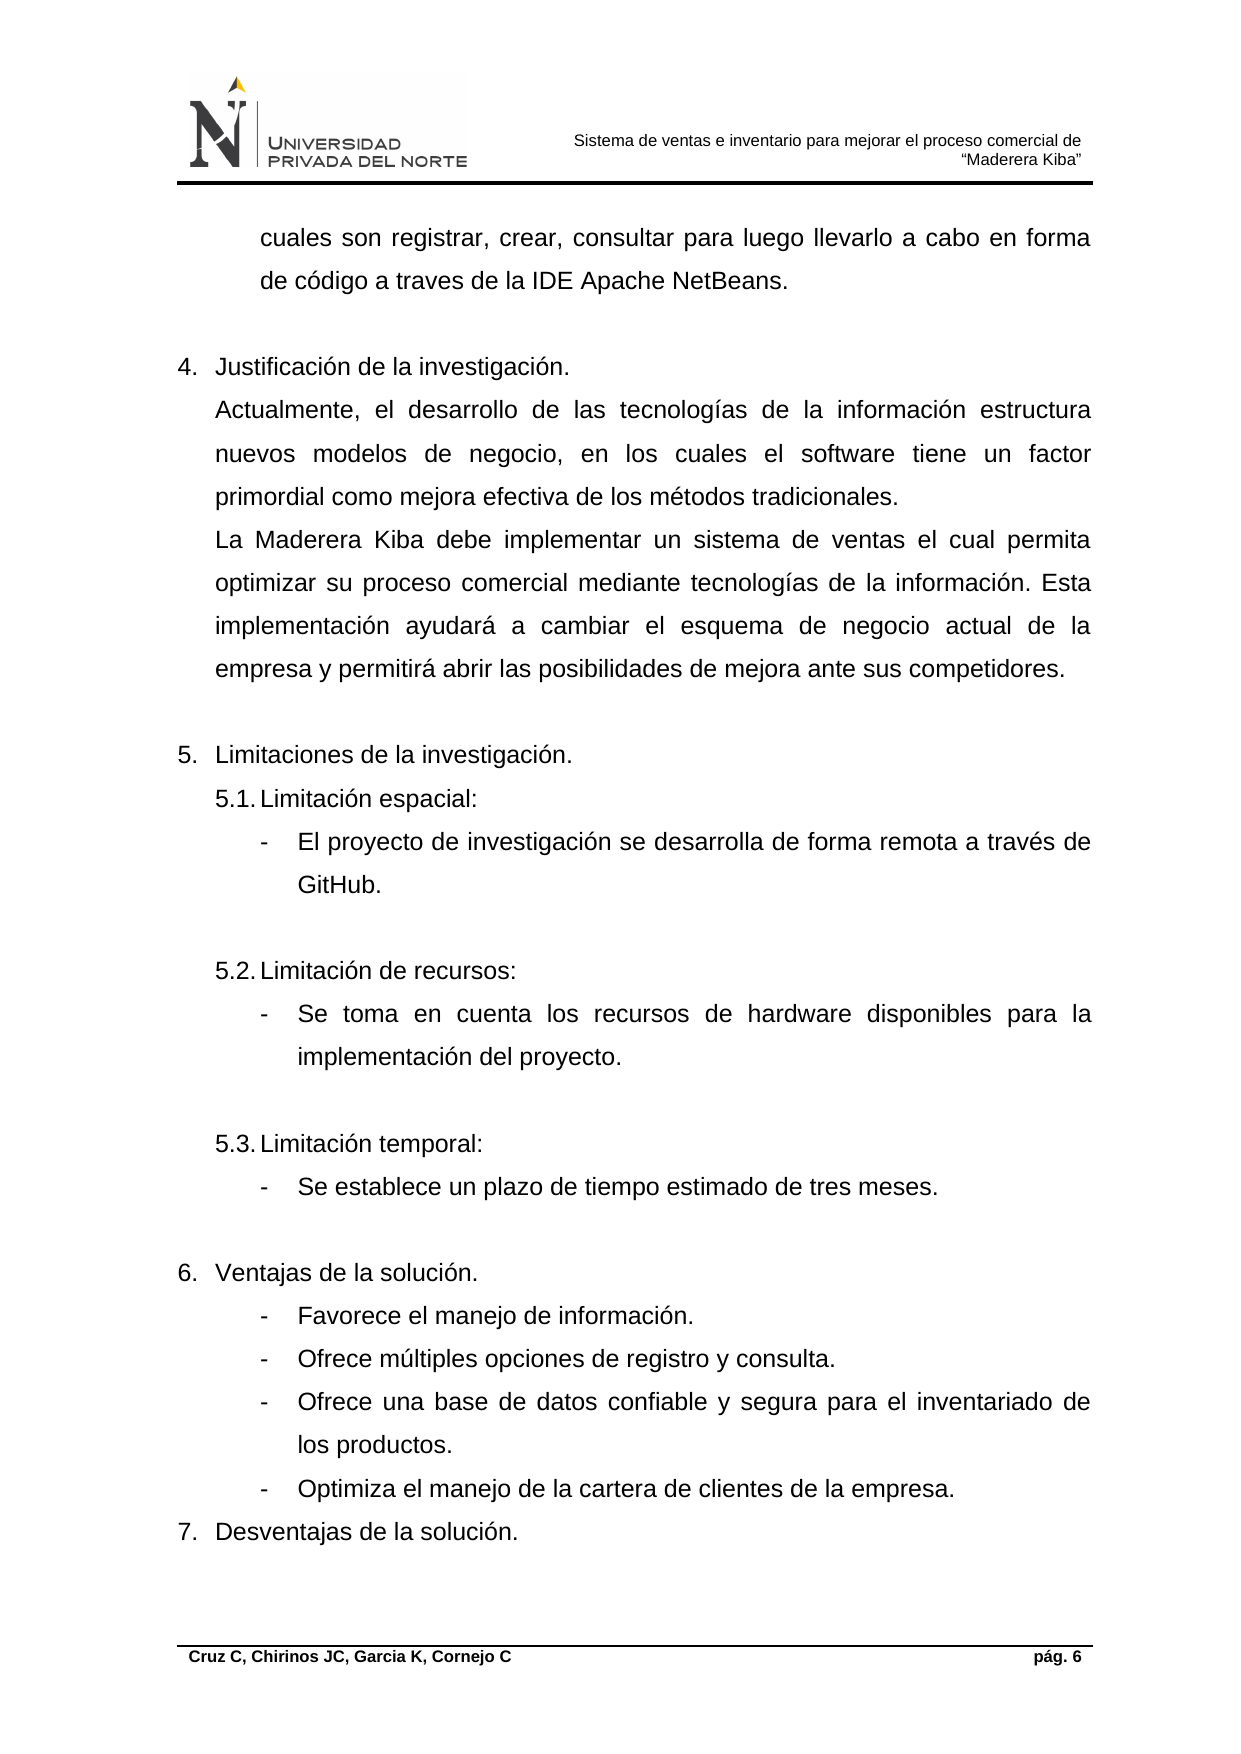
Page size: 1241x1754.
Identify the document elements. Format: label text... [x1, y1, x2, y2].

list Ofrece una base de datos confiable y segura para el inventariado de los productos. [260, 1387, 1092, 1459]
list Limitación temporal: [215, 1128, 1092, 1157]
list Justificación de la investigación. [177, 352, 1092, 381]
list Actualmente, el desarrollo de las tecnologías de la información estructura nuevos modelos de negocio, en los cuales el software tiene un factor primordial como mejora efectiva de los métodos tradicionales. [215, 395, 1092, 510]
list Limitaciones de la investigación. [177, 740, 1092, 769]
list Desventajas de la solución. [177, 1517, 1092, 1545]
list Limitación espacial: [215, 783, 1092, 812]
list La Maderera Kiba debe implementar un sistema de ventas el cual permita optimizar su proceso comercial mediante tecnologías de la información. Esta implementación ayudará a cambiar el esquema de negocio actual de la empresa y permitirá abrir las posibilidades de mejora ante sus competidores. [215, 525, 1092, 683]
list Se establece un plazo de tiempo estimado de tres meses. [260, 1172, 1092, 1200]
list Optimiza el manejo de la cartera de clientes de la empresa. [260, 1473, 1092, 1502]
list Favorece el manejo de información. [260, 1301, 1092, 1330]
list Limitación de recursos: [215, 956, 1092, 985]
list Ofrece múltiples opciones de registro y consulta. [260, 1344, 1092, 1373]
picture [188, 73, 469, 169]
list Ventajas de la solución. [177, 1258, 1092, 1287]
list Se toma en cuenta los recursos de hardware disponibles para la implementación del proyecto. [260, 999, 1092, 1071]
list El proyecto de investigación se desarrolla de forma remota a través de GitHub. [260, 827, 1092, 898]
